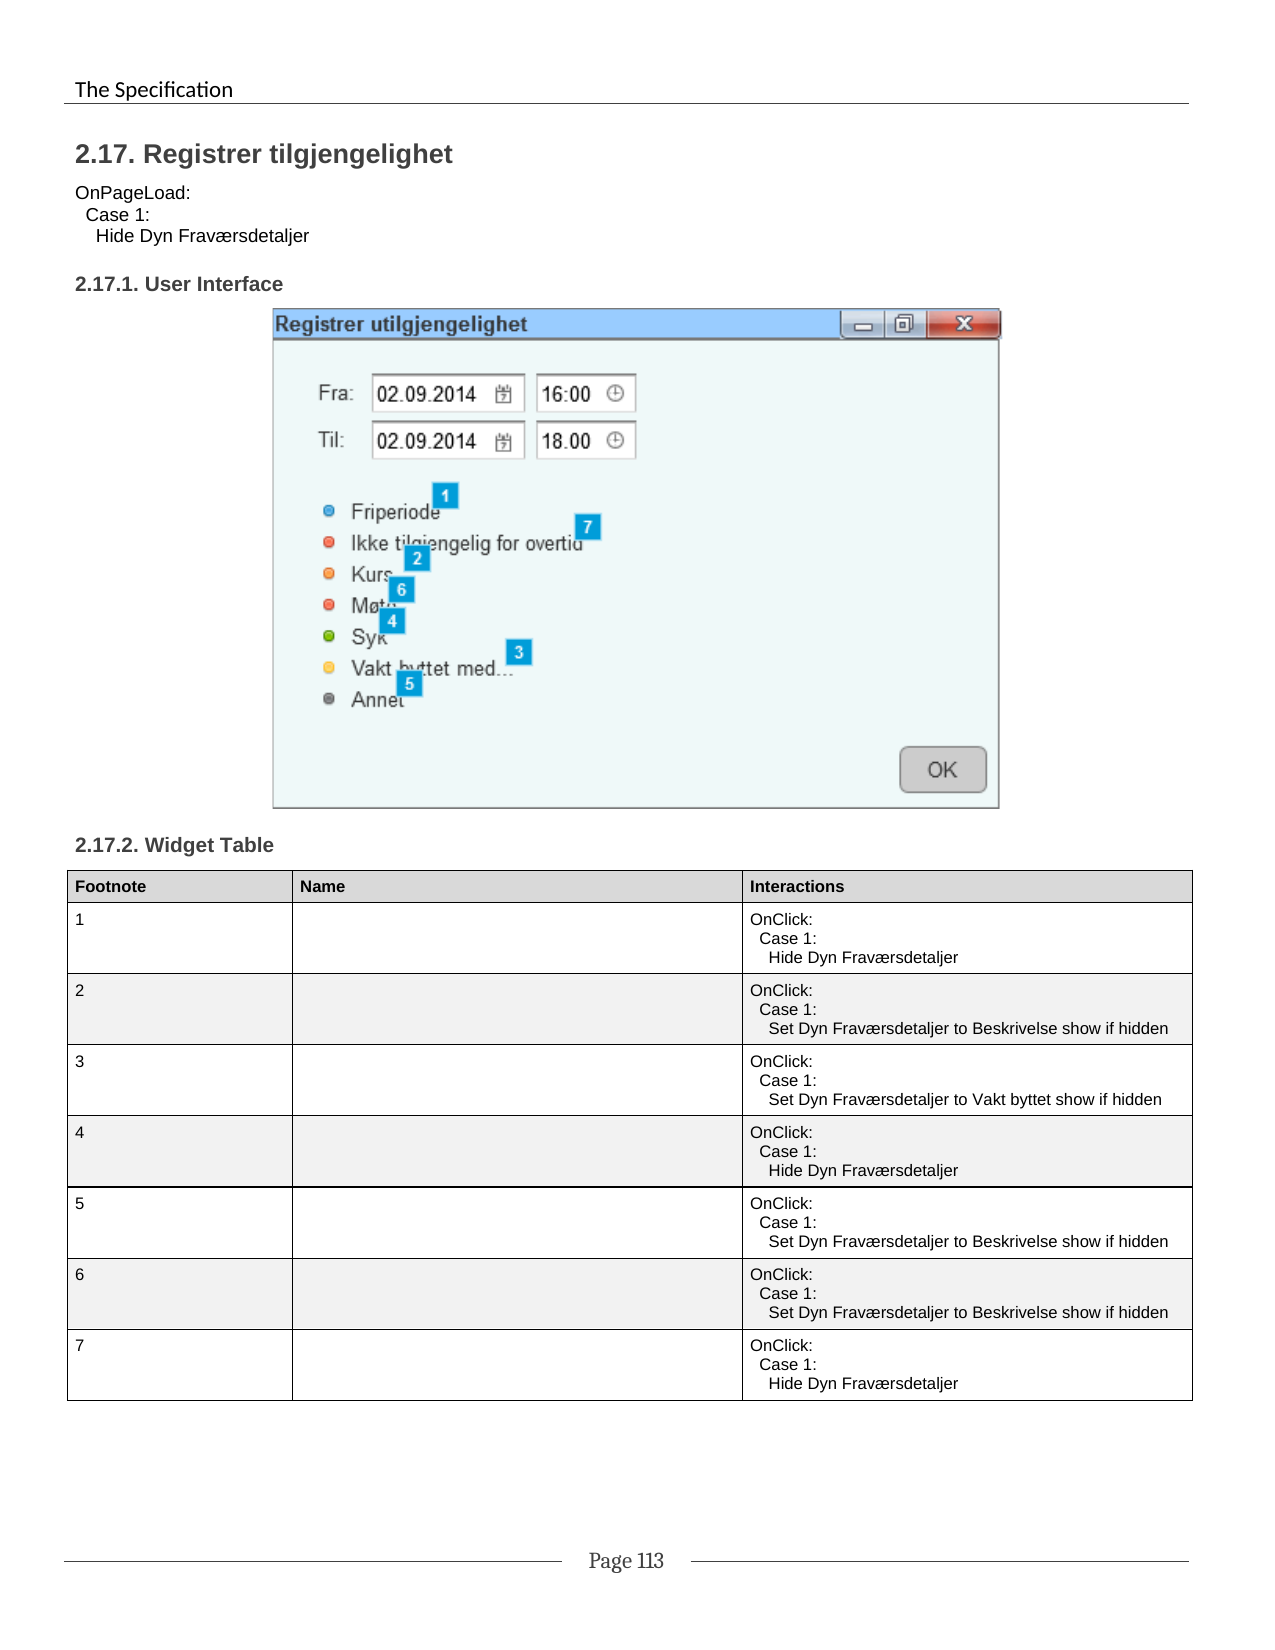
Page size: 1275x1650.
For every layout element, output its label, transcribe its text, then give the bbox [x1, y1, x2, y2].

table_cell OnClick: Case 1: Hide Dyn Fraværsdetaljer [743, 1116, 1192, 1186]
table_cell [293, 1330, 742, 1399]
subtitle User Interface [75, 272, 1200, 296]
table_cell OnClick: Case 1: Set Dyn Fraværsdetaljer to Beskrivelse show if hidden [743, 974, 1192, 1044]
table_cell 1 [68, 903, 292, 973]
table_header Footnote [68, 871, 292, 902]
table_cell OnClick: Case 1: Set Dyn Fraværsdetaljer to Vakt byttet show if hidden [743, 1045, 1192, 1115]
table_cell [293, 974, 742, 1044]
table_cell [293, 1116, 742, 1186]
table_cell OnClick: Case 1: Hide Dyn Fraværsdetaljer [743, 1330, 1192, 1399]
table_cell OnClick: Case 1: Hide Dyn Fraværsdetaljer [743, 903, 1192, 973]
subtitle Registrer tilgjengelighet [75, 138, 1200, 169]
table_cell [293, 1188, 742, 1257]
table_cell 4 [68, 1116, 292, 1186]
table_cell [293, 1259, 742, 1328]
table_header Name [293, 871, 742, 902]
table_cell [293, 903, 742, 973]
table_cell 3 [68, 1045, 292, 1115]
table_cell OnClick: Case 1: Set Dyn Fraværsdetaljer to Beskrivelse show if hidden [743, 1259, 1192, 1328]
text OnPageLoad: Case 1: Hide Dyn Fraværsdetaljer [75, 182, 1200, 247]
table_cell 5 [68, 1188, 292, 1257]
table_cell 7 [68, 1330, 292, 1399]
subtitle Widget Table [75, 833, 1200, 857]
table_cell 6 [68, 1259, 292, 1328]
table_cell 2 [68, 974, 292, 1044]
table_cell [293, 1045, 742, 1115]
table_cell OnClick: Case 1: Set Dyn Fraværsdetaljer to Beskrivelse show if hidden [743, 1188, 1192, 1257]
table_header Interactions [743, 871, 1192, 902]
